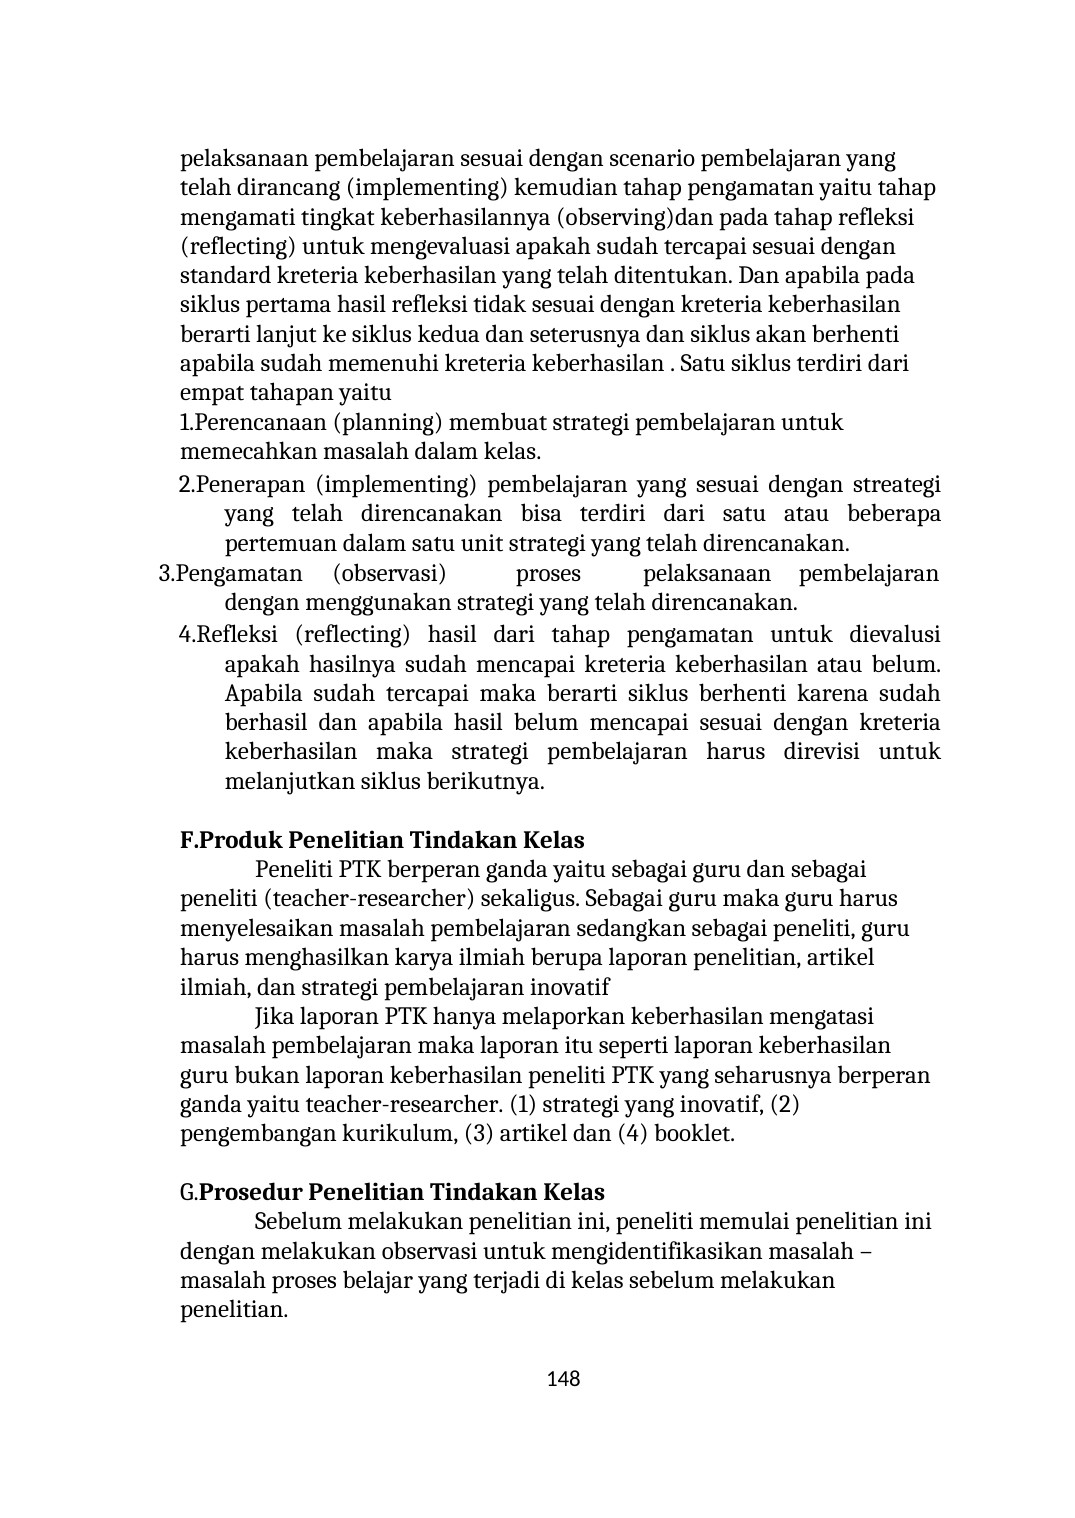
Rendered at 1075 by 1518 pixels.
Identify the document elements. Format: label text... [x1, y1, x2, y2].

text dengan menggunakan strategi yang telah direncanakan. [224, 591, 944, 616]
text 148 [150, 1368, 581, 1391]
text 2.Penerapan (implementing) pembelajaran yang sesuai dengan streategi yang telah direncanakan bisa terdiri dari satu atau beberapa pertemuan dalam satu unit strategi yang telah direncanakan. [179, 470, 942, 557]
text pelaksanaan pembelajaran sesuai dengan scenario pembelajaran yang telah dirancang (implementing) kemudian tahap pengamatan yaitu tahap mengamati tingkat keberhasilannya (observing)dan pada tahap refleksi (reflecting) untuk mengevaluasi apakah sudah tercapai sesuai dengan standard kreteria keberhasilan yang telah ditentukan. Dan apabila pada siklus pertama hasil refleksi tidak sesuai dengan kreteria keberhasilan berarti lanjut ke siklus kedua dan seterusnya dan siklus akan berhenti apabila sudah memenuhi kreteria keberhasilan . Satu siklus terdiri dari empat tahapan yaitu 1.Perencanaan (planning) membuat strategi pembelajaran untuk memecahkan masalah dalam kelas. [180, 144, 944, 465]
text 4.Refleksi (reflecting) hasil dari tahap pengamatan untuk dievalusi apakah hasilnya sudah mencapai kreteria keberhasilan atau belum. Apabila sudah tercapai maka berarti siklus berhenti karena sudah berhasil dan apabila hasil belum mencapai sesuai dengan kreteria keberhasilan maka strategi pembelajaran harus direvisi untuk melanjutkan siklus berikutnya. [179, 620, 942, 795]
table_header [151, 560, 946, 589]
text F.Produk Penelitian Tindakan Kelas Peneliti PTK berperan ganda yaitu sebagai guru dan sebagai peneliti (teacher-researcher) sekaligus. Sebagai guru maka guru harus menyelesaikan masalah pembelajaran sedangkan sebagai peneliti, guru harus menghasilkan karya ilmiah berupa laporan penelitian, artikel ilmiah, dan strategi pembelajaran inovatif Jika laporan PTK hanya melaporkan keberhasilan mengatasi masalah pembelajaran maka laporan itu seperti laporan keberhasilan guru bukan laporan keberhasilan peneliti PTK yang seharusnya berperan ganda yaitu teacher-researcher. (1) strategi yang inovatif, (2) pengembangan kurikulum, (3) artikel dan (4) booklet. [180, 824, 944, 1148]
text G.Prosedur Penelitian Tindakan Kelas Sebelum melakukan penelitian ini, peneliti memulai penelitian ini dengan melakukan observasi untuk mengidentifikasikan masalah – masalah proses belajar yang terjadi di kelas sebelum melakukan penelitian. [180, 1177, 944, 1324]
